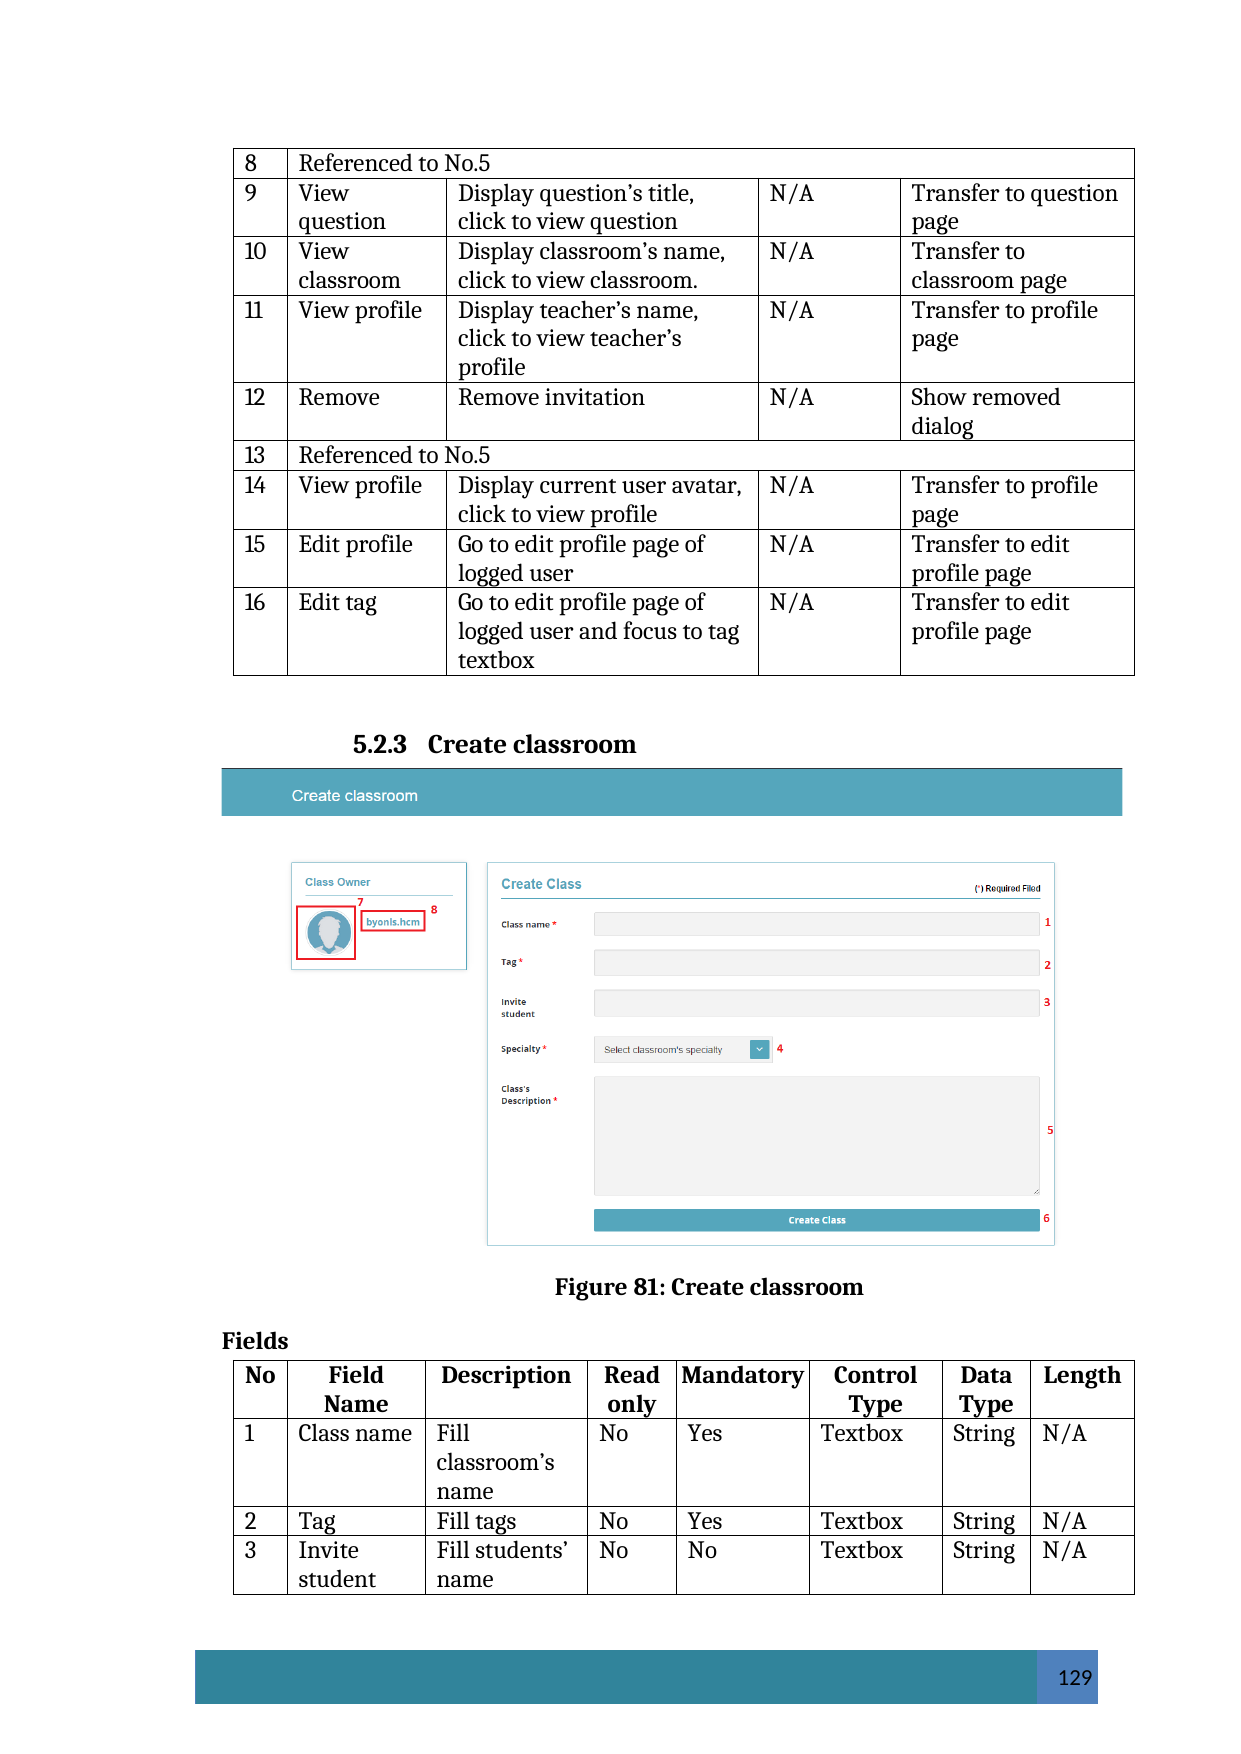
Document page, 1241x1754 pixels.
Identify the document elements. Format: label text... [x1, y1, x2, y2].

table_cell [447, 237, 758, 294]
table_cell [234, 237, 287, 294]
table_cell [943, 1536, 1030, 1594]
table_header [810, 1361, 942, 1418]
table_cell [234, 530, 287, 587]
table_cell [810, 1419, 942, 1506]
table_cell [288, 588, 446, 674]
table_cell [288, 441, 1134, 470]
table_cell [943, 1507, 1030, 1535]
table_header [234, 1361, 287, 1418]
subtitle Create classroom [353, 729, 1122, 760]
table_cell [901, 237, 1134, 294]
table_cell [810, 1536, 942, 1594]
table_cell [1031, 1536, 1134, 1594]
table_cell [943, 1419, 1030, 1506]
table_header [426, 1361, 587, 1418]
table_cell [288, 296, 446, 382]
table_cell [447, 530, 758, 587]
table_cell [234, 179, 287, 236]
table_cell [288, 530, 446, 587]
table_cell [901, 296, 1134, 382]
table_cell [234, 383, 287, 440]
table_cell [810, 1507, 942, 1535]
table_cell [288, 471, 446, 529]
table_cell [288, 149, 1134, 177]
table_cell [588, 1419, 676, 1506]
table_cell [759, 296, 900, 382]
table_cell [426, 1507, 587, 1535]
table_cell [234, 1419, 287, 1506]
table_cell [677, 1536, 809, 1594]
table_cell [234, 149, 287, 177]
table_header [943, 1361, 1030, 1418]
text Fields [222, 1327, 1122, 1356]
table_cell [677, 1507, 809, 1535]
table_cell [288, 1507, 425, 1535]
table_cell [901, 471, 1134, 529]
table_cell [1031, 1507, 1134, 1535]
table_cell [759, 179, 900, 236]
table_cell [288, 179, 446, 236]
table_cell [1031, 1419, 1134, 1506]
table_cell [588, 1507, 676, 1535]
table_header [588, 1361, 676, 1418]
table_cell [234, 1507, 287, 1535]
text Figure 81: Create classroom [222, 1273, 1122, 1302]
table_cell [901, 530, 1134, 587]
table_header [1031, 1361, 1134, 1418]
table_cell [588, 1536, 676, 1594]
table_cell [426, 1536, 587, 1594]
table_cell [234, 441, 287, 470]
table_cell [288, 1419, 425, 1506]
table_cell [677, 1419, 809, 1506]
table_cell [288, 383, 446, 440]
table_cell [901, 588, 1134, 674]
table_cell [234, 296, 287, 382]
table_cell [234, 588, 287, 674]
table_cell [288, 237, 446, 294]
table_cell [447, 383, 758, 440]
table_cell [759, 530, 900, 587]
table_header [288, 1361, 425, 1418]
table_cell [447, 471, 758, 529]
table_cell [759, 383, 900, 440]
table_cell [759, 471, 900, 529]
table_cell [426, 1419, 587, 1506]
picture [221, 768, 1123, 1248]
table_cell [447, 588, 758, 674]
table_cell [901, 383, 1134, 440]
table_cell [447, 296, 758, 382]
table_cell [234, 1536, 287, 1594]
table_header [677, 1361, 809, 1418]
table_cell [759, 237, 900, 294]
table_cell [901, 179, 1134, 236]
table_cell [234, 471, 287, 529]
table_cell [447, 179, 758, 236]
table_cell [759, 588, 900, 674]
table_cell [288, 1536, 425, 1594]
